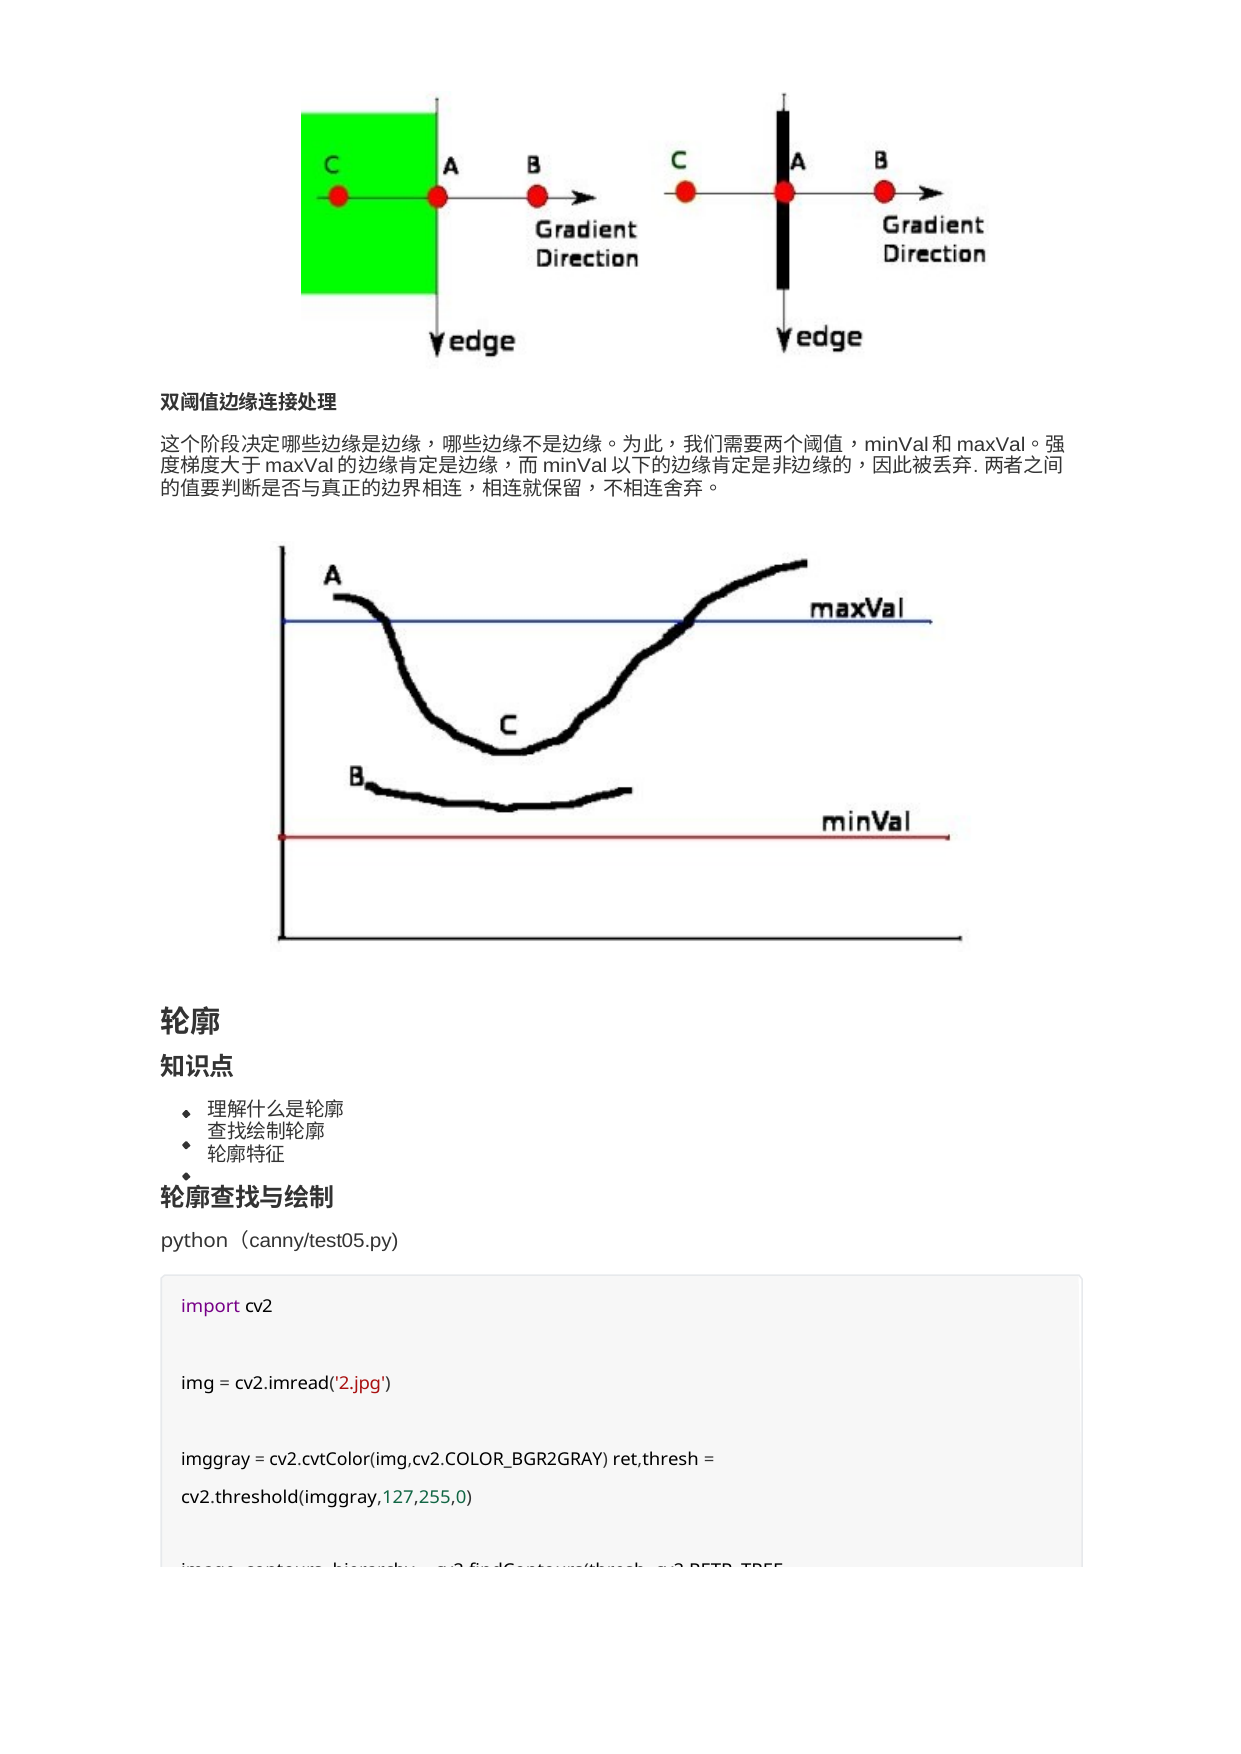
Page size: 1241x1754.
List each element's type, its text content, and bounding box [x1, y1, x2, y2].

subtitle 轮廓查找与绘制 [160, 1180, 1094, 1214]
subtitle 轮廓 [160, 1000, 1094, 1041]
picture [269, 541, 972, 952]
subtitle 知识点 [160, 1048, 1094, 1083]
text 这个阶段决定哪些边缘是边缘，哪些边缘不是边缘。为此，我们需要两个阈值，minVal和maxVal。强度梯度大于maxVal的边缘肯定是边缘，而minVal以下的边缘肯定是非边缘的，因此被丢弃. 两者之间的值要判断是否与真正的边界相连，相连就保留，不相连舍弃。 [160, 433, 1078, 502]
picture [301, 91, 990, 369]
text 理解什么是轮廓查找绘制轮廓 轮廓特征 [207, 1098, 351, 1167]
text python（canny/test05.py) [160, 1227, 1094, 1253]
subtitle 双阈值边缘连接处理 [160, 388, 1094, 415]
